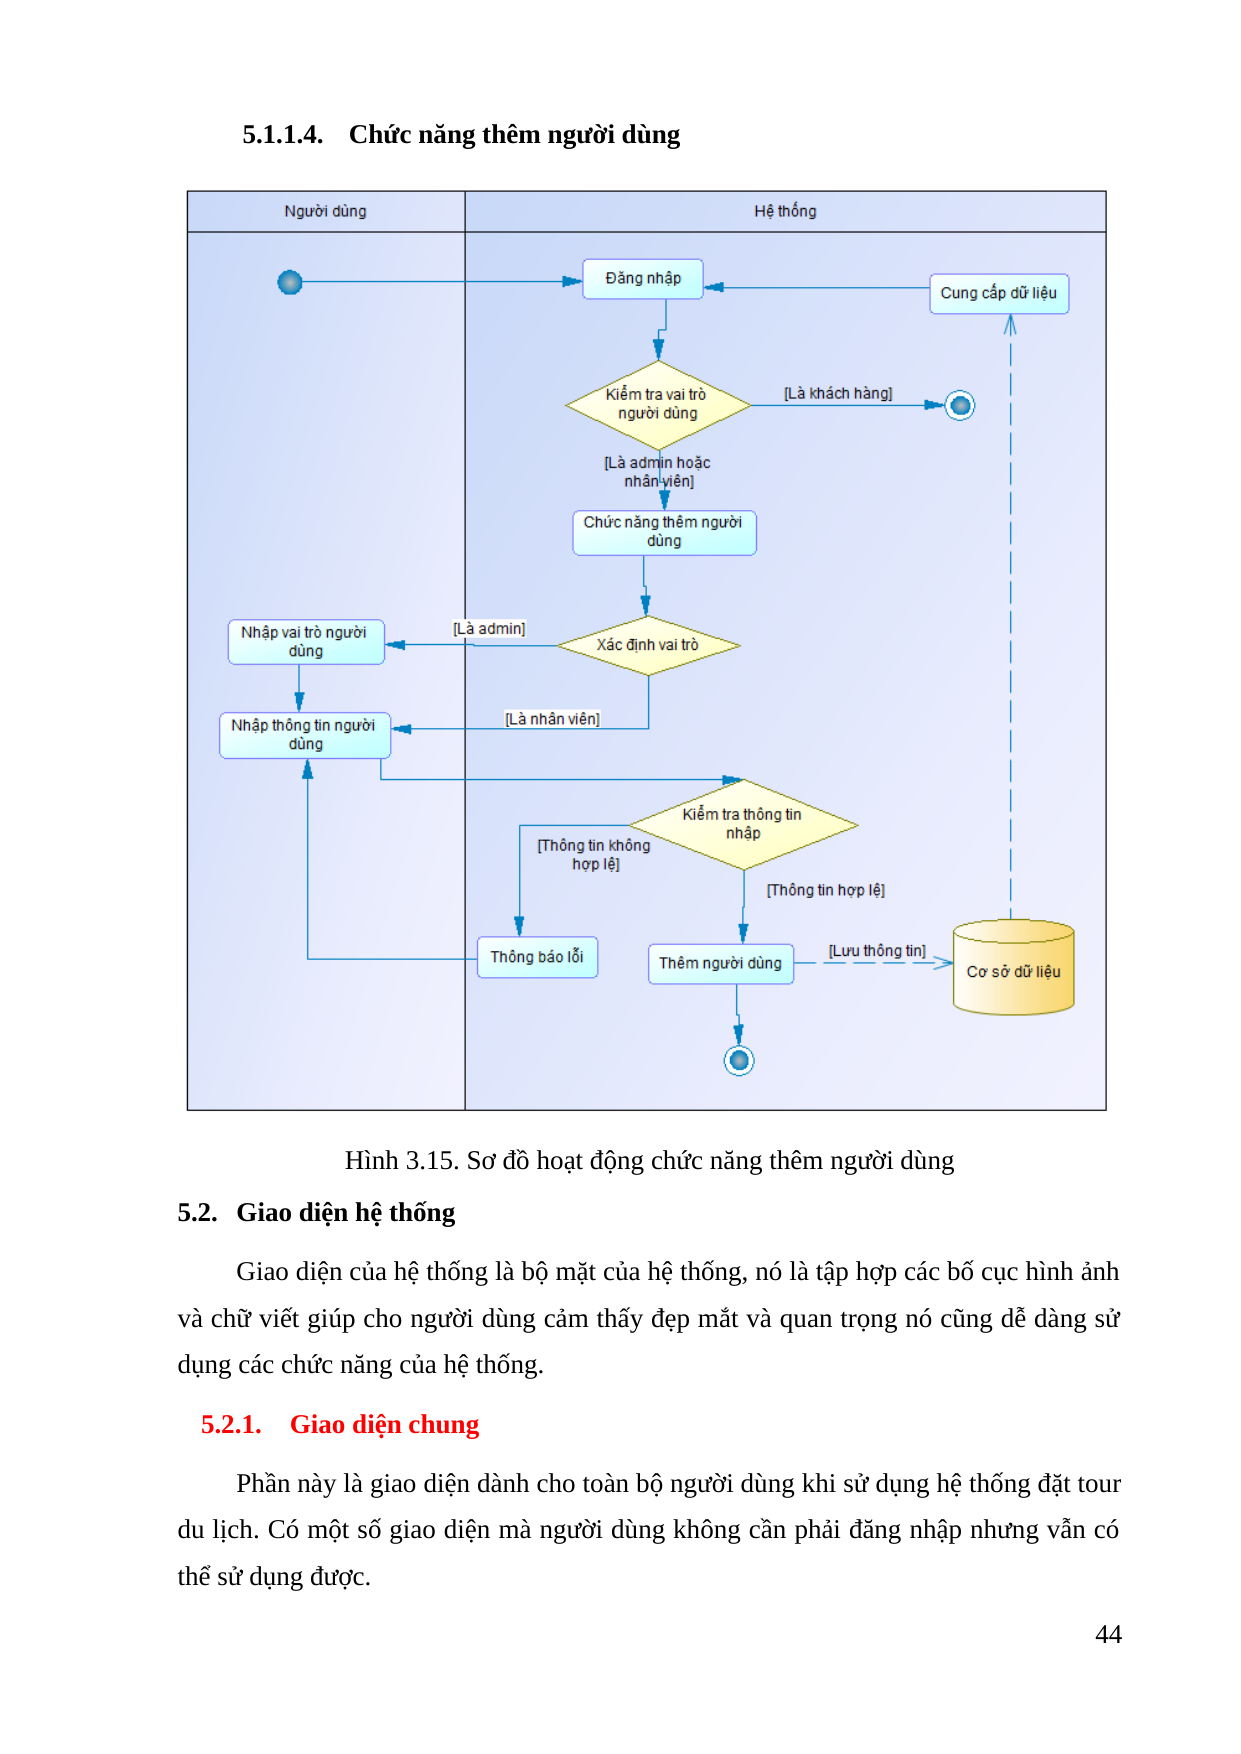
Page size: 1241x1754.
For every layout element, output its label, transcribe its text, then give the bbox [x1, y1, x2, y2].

picture [177, 177, 1123, 1116]
subtitle Giao diện hệ thống [177, 1196, 1122, 1227]
text Giao diện của hệ thống là bộ mặt của hệ thống, nó là tập hợp các bố cục hình ảnh và chữ viết giúp cho người dùng cảm thấy đẹp mắt và quan trọng nó cũng dễ dàng sử dụng các chức năng của hệ thống. [177, 1255, 1122, 1380]
subtitle Chức năng thêm người dùng [242, 118, 1122, 149]
text Phần này là giao diện dành cho toàn bộ người dùng khi sử dụng hệ thống đặt tour du lịch. Có một số giao diện mà người dùng không cần phải đăng nhập nhưng vẫn có thể sử dụng được. [177, 1467, 1122, 1591]
subtitle Giao diện chung [201, 1408, 1122, 1439]
